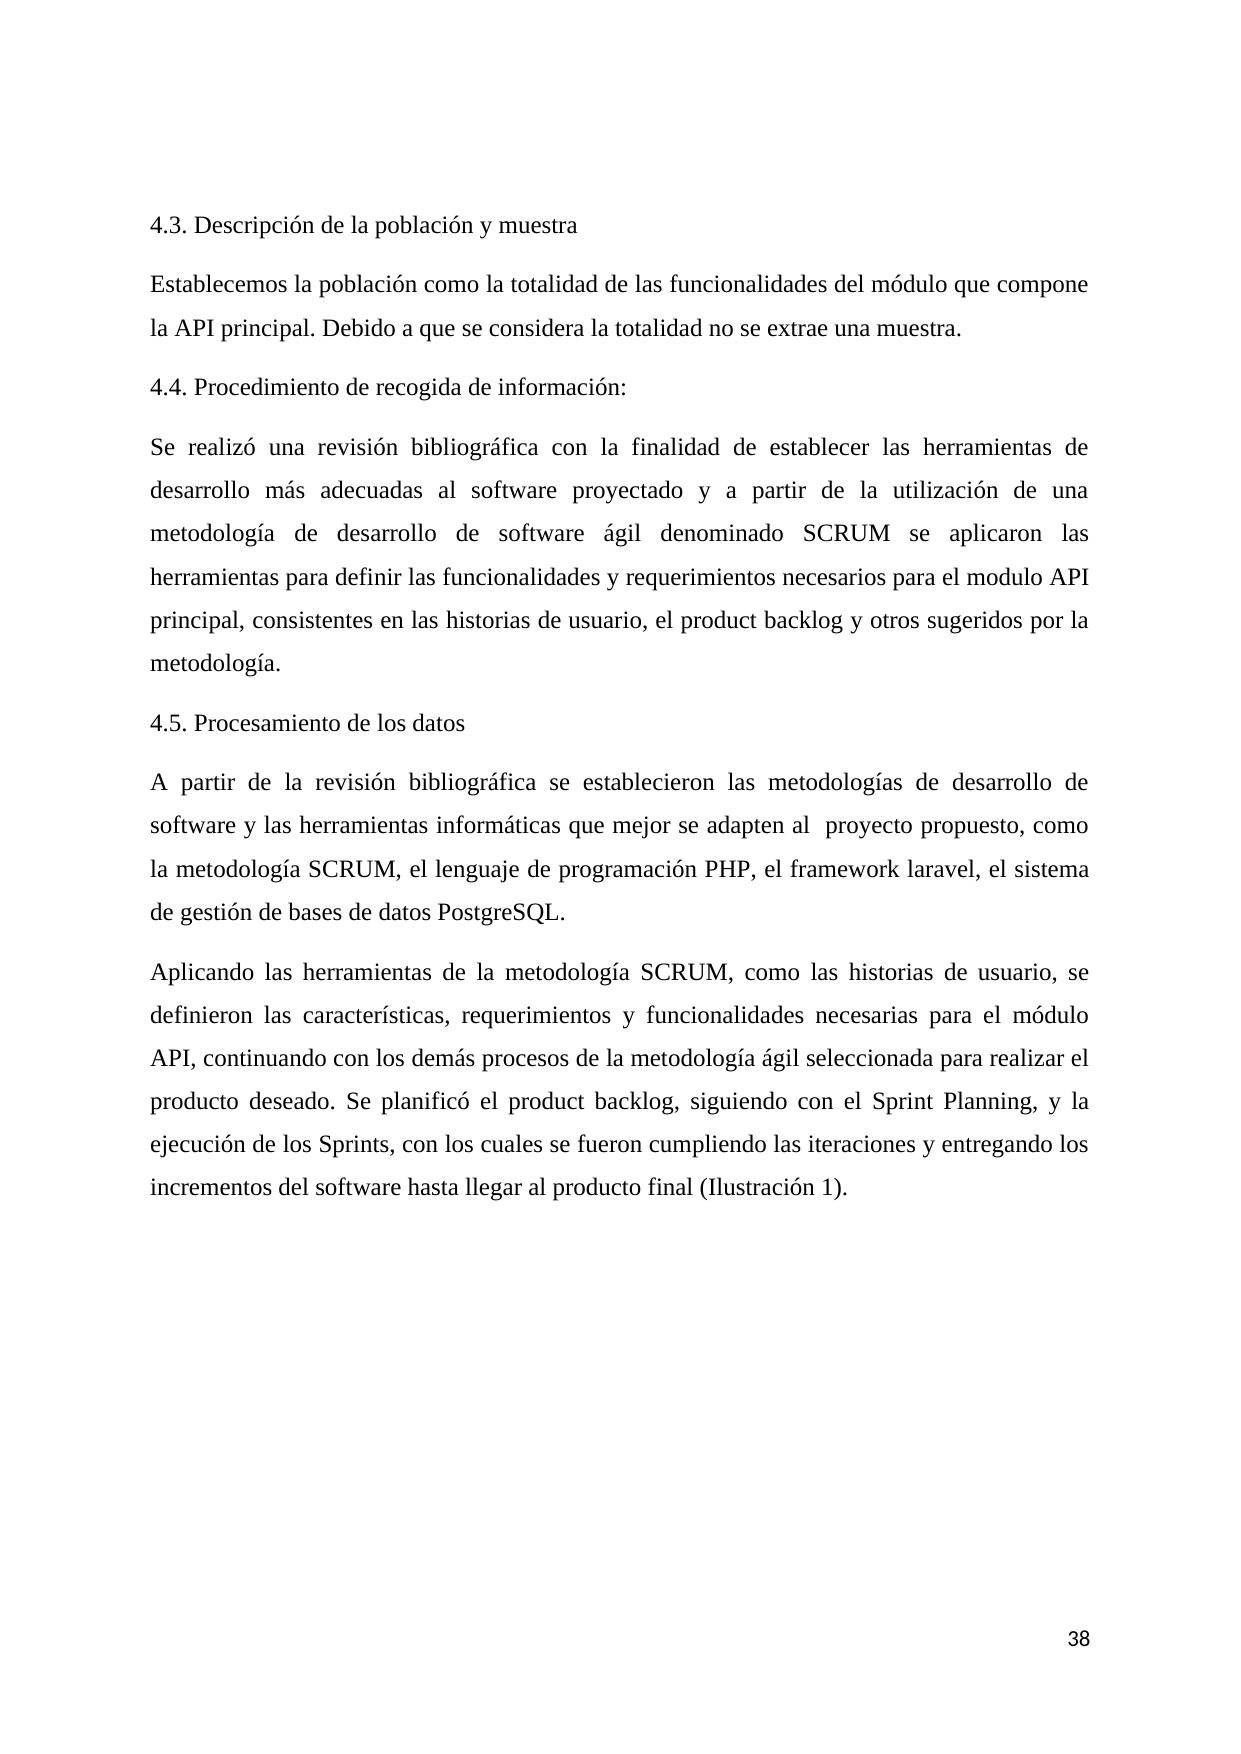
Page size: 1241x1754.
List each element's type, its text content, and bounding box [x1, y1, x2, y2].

text Se realizó una revisión bibliográfica con la finalidad de establecer las herramientas de desarrollo más adecuadas al software proyectado y a partir de la utilización de una metodología de desarrollo de software ágil denominado SCRUM se aplicaron las herramientas para definir las funcionalidades y requerimientos necesarios para el modulo API principal, consistentes en las historias de usuario, el product backlog y otros sugeridos por la metodología. [150, 432, 1090, 677]
text 4.5. Procesamiento de los datos [150, 708, 1090, 736]
text 4.3. Descripción de la población y muestra [150, 210, 1090, 238]
text 4.4. Procedimiento de recogida de información: [150, 372, 1090, 401]
text Establecemos la población como la totalidad de las funcionalidades del módulo que compone la API principal. Debido a que se considera la totalidad no se extrae una muestra. [150, 269, 1090, 341]
text A partir de la revisión bibliográfica se establecieron las metodologías de desarrollo de software y las herramientas informáticas que mejor se adapten al proyecto propuesto, como la metodología SCRUM, el lenguaje de programación PHP, el framework laravel, el sistema de gestión de bases de datos PostgreSQL. [150, 767, 1090, 926]
text Aplicando las herramientas de la metodología SCRUM, como las historias de usuario, se definieron las características, requerimientos y funcionalidades necesarias para el módulo API, continuando con los demás procesos de la metodología ágil seleccionada para realizar el producto deseado. Se planificó el product backlog, siguiendo con el Sprint Planning, y la ejecución de los Sprints, con los cuales se fueron cumpliendo las iteraciones y entregando los incrementos del software hasta llegar al producto final (Ilustración 1). [150, 957, 1090, 1201]
